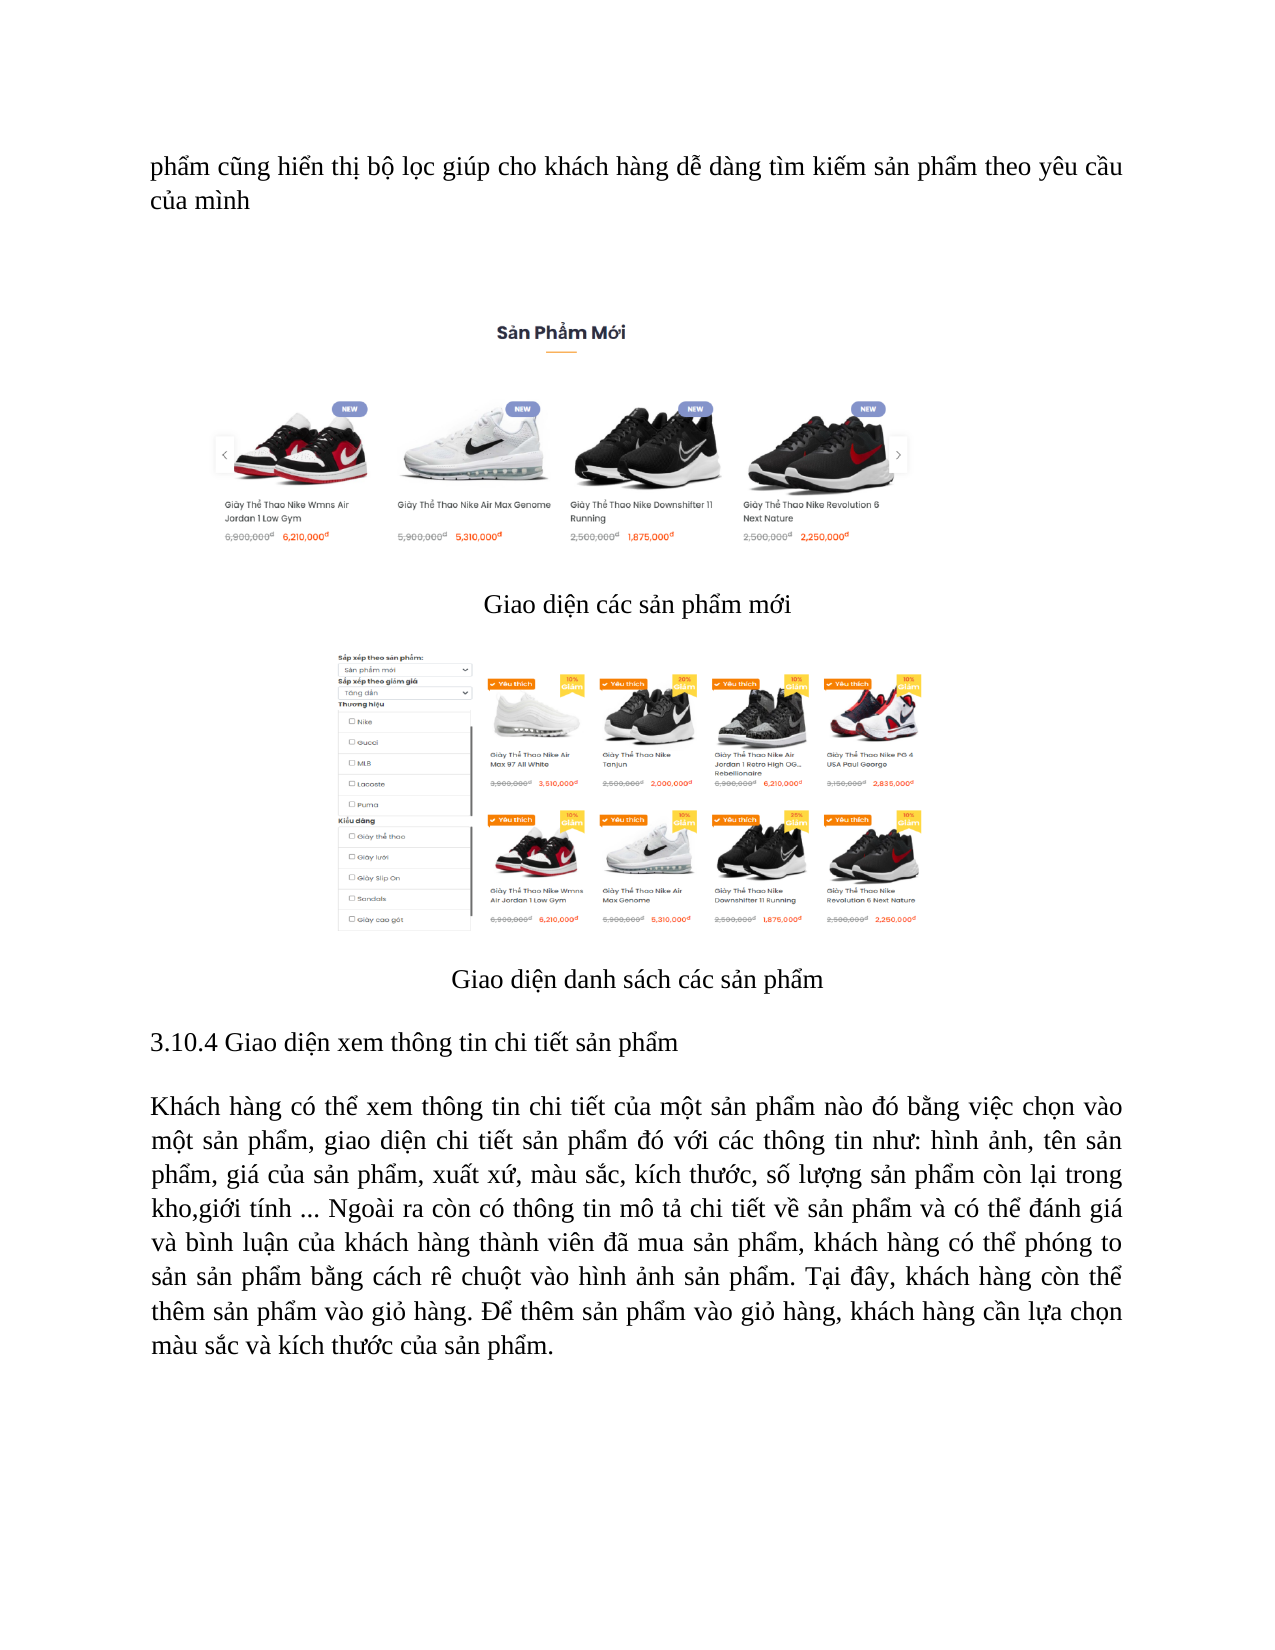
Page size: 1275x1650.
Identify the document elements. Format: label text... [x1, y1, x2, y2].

picture [329, 651, 946, 931]
text Giao diện danh sách các sản phẩm [150, 963, 1125, 994]
picture [209, 310, 933, 556]
text Khách hàng có thể xem thông tin chi tiết của một sản phẩm nào đó bằng việc chọn vào một sản phẩm, giao diện chi tiết sản phẩm đó với các thông tin như: hình ảnh, tên sản phẩm, giá của sản phẩm, xuất xứ, màu sắc, kích thước, số lượng sản phẩm còn lại trong kho,giới tính ... Ngoài ra còn có thông tin mô tả chi tiết về sản phẩm và có thể đánh giá và bình luận của khách hàng thành viên đã mua sản phẩm, khách hàng có thể phóng to sản sản phẩm bằng cách rê chuột vào hình ảnh sản phẩm. Tại đây, khách hàng còn thể thêm sản phẩm vào giỏ hàng. Để thêm sản phẩm vào giỏ hàng, khách hàng cần lựa chọn màu sắc và kích thước của sản phẩm. [150, 1089, 1125, 1360]
text Giao diện các sản phẩm mới [150, 588, 1125, 619]
text 3.10.4 Giao diện xem thông tin chi tiết sản phẩm [150, 1026, 1125, 1057]
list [150, 150, 1125, 215]
